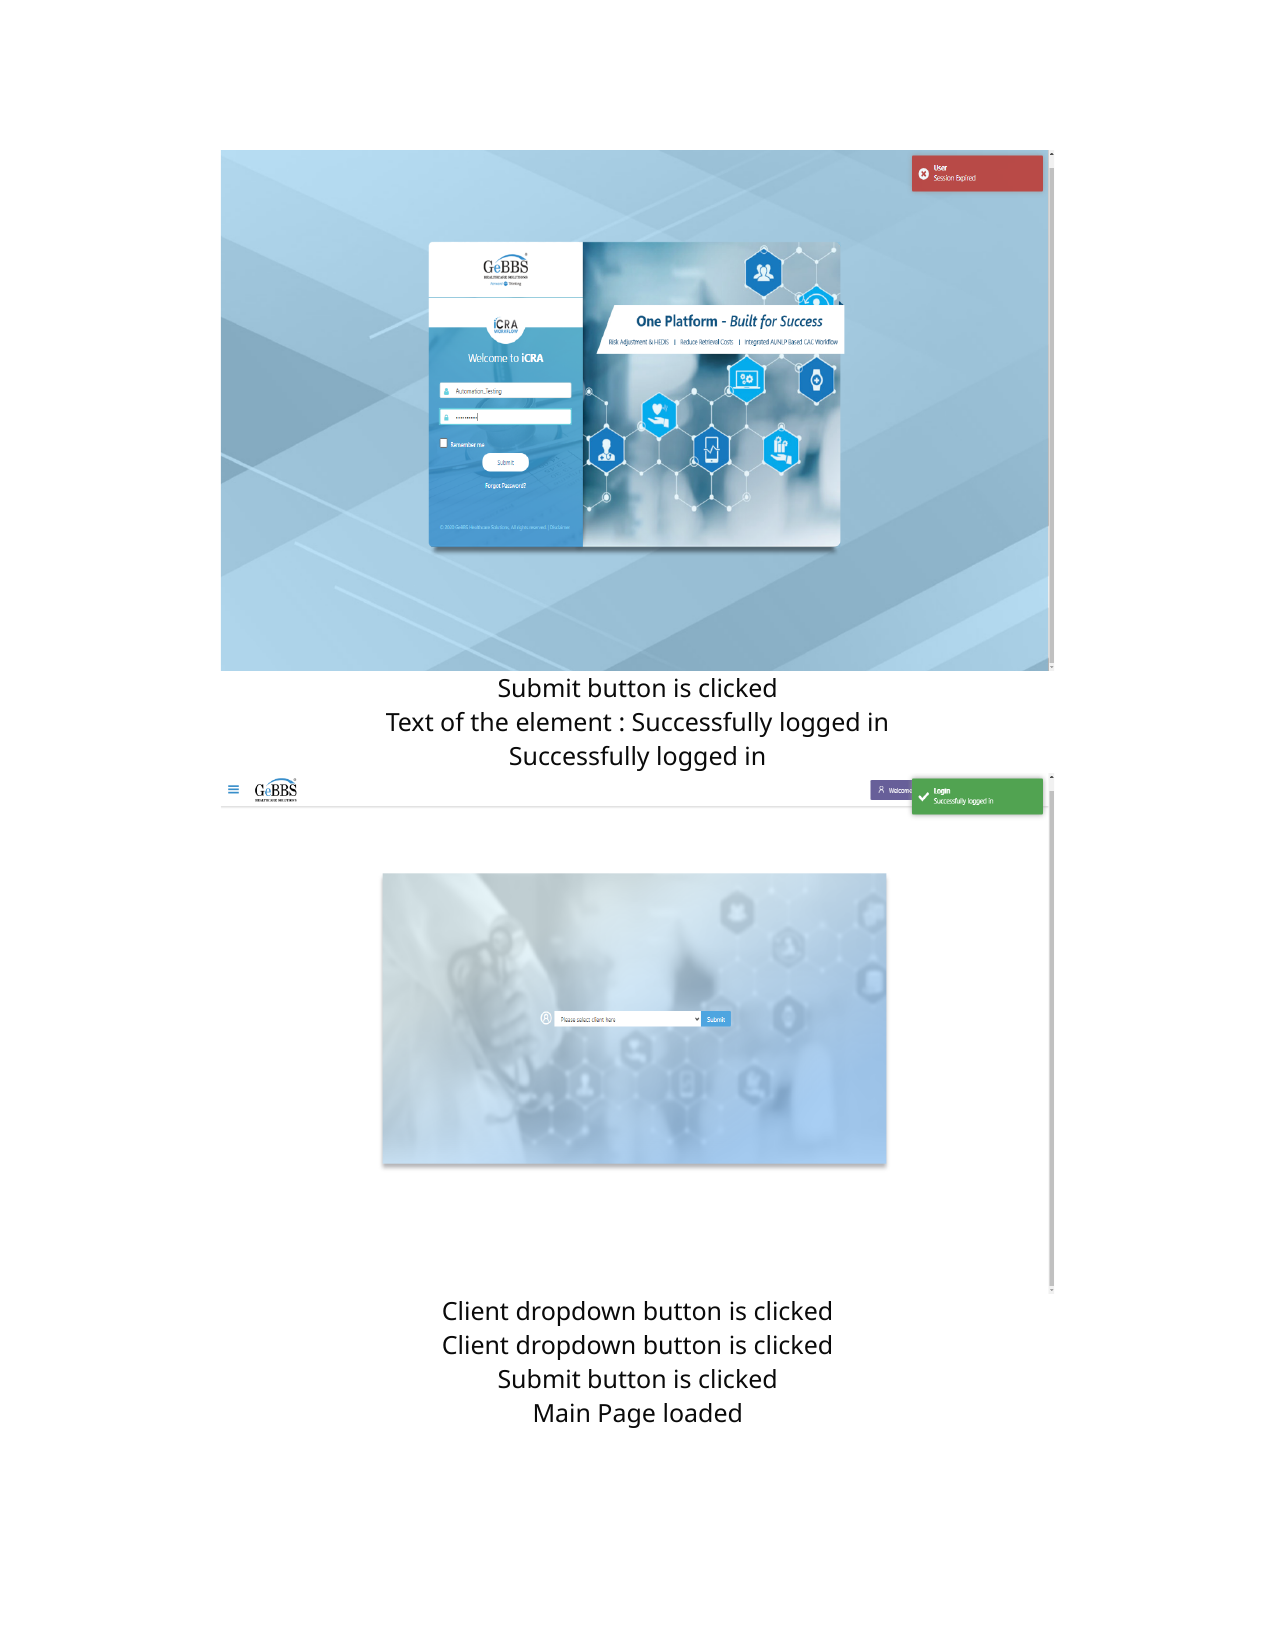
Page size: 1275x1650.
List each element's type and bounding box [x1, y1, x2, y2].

text [150, 150, 1125, 1430]
picture [220, 150, 1055, 671]
picture [220, 773, 1055, 1294]
